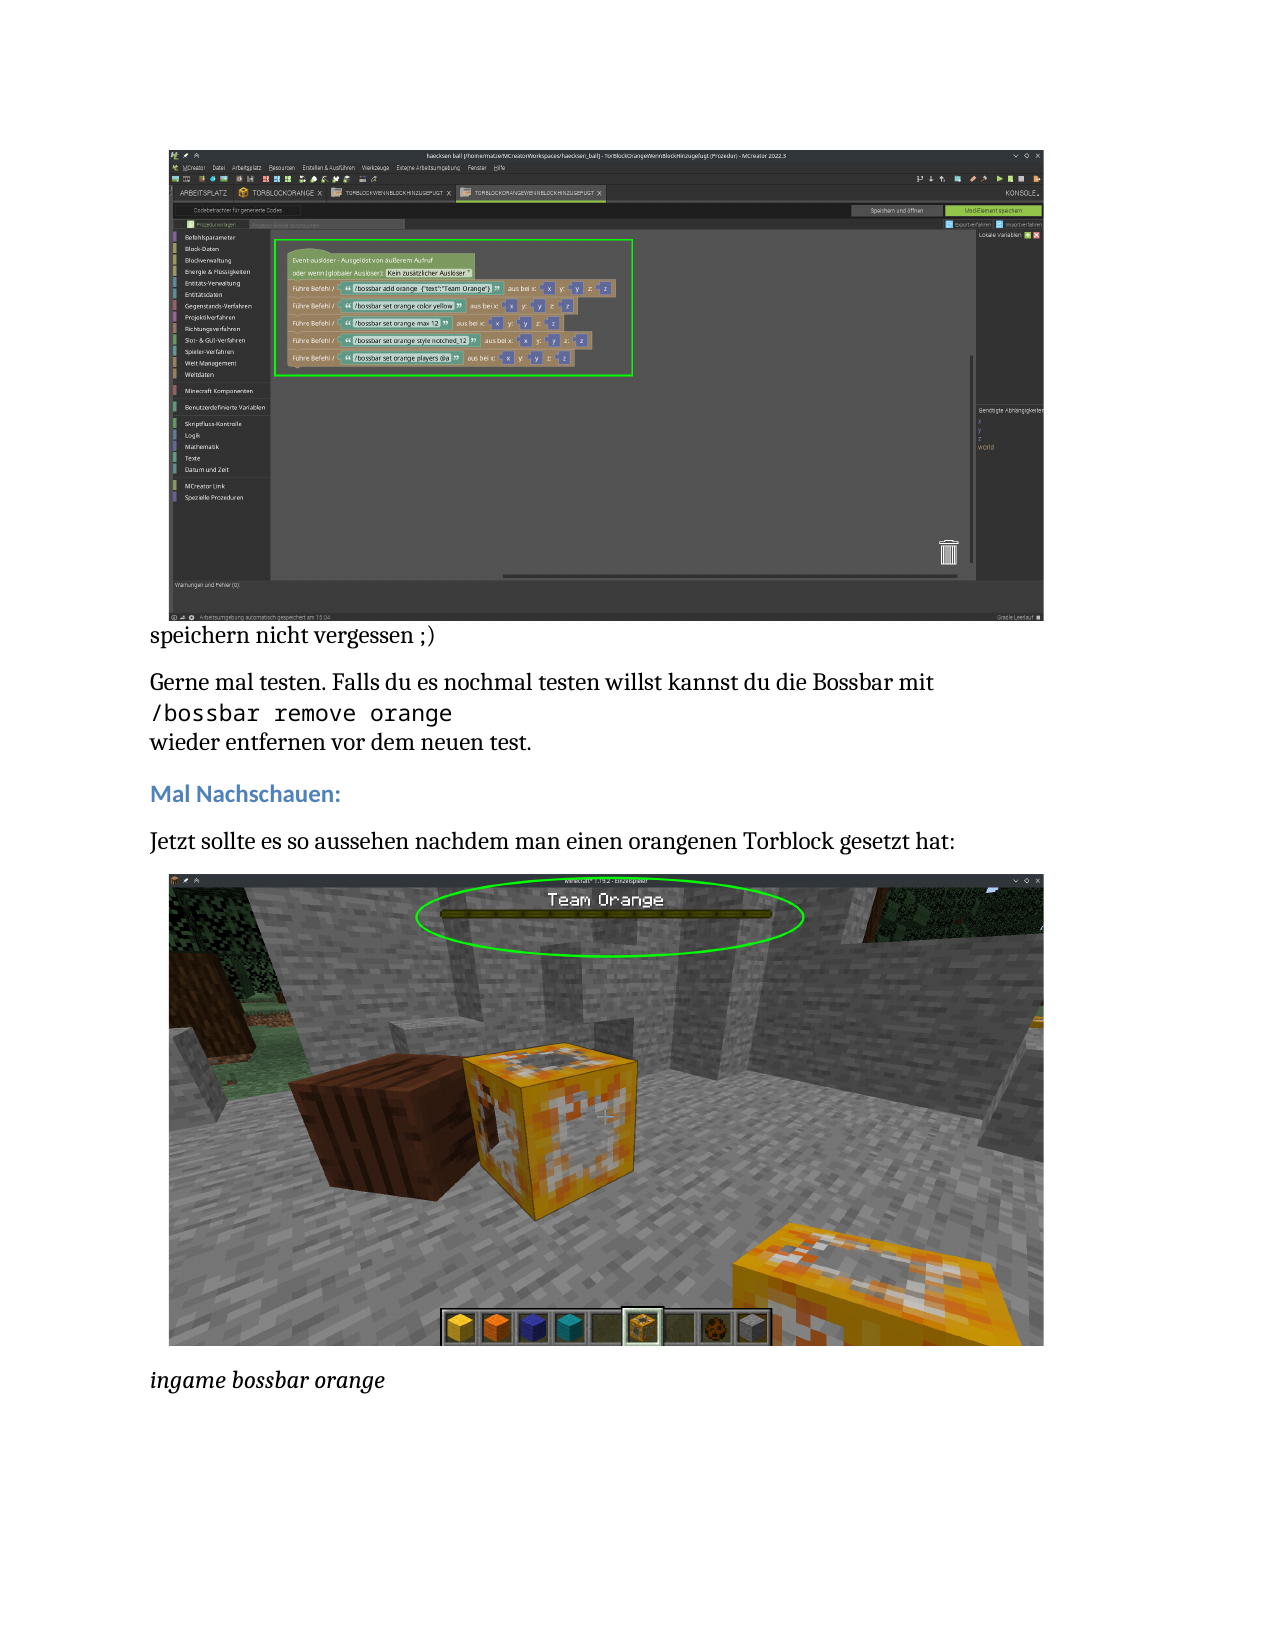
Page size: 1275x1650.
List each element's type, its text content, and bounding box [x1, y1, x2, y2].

text Gerne mal testen. Falls du es nochmal testen willst kannst du die Bossbar mit /bossbar remove orange wieder entfernen vor dem neuen test. [150, 668, 1125, 757]
text Jetzt sollte es so aussehen nachdem man einen orangenen Torblock gesetzt hat: [150, 827, 1125, 856]
picture [168, 874, 1044, 1346]
picture [168, 150, 1044, 621]
text ingame bossbar orange [150, 1366, 1125, 1395]
subtitle Mal Nachschauen: [150, 778, 1125, 808]
